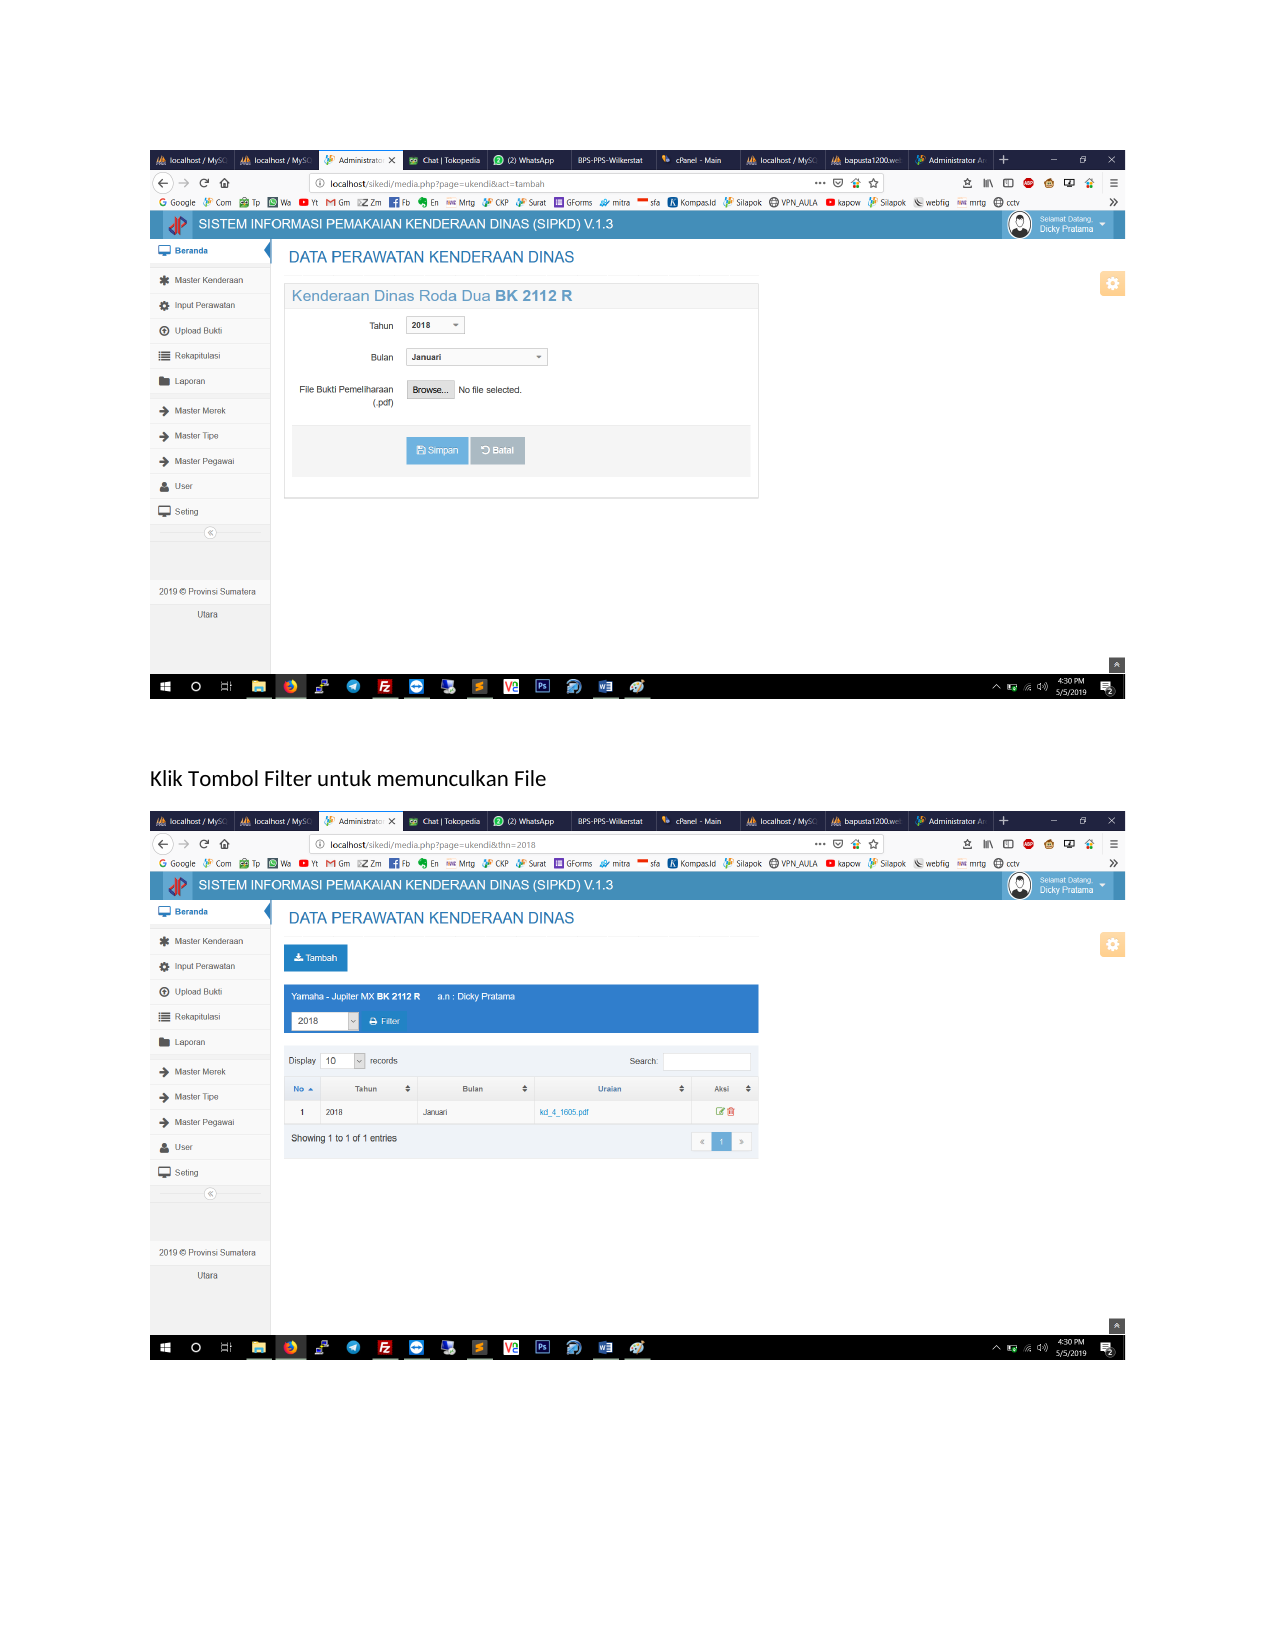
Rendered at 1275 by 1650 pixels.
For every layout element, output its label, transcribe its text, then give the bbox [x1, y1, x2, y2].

picture [150, 811, 1125, 1360]
picture [150, 150, 1125, 699]
text Klik Tombol Filter untuk memunculkan File [150, 764, 1125, 792]
